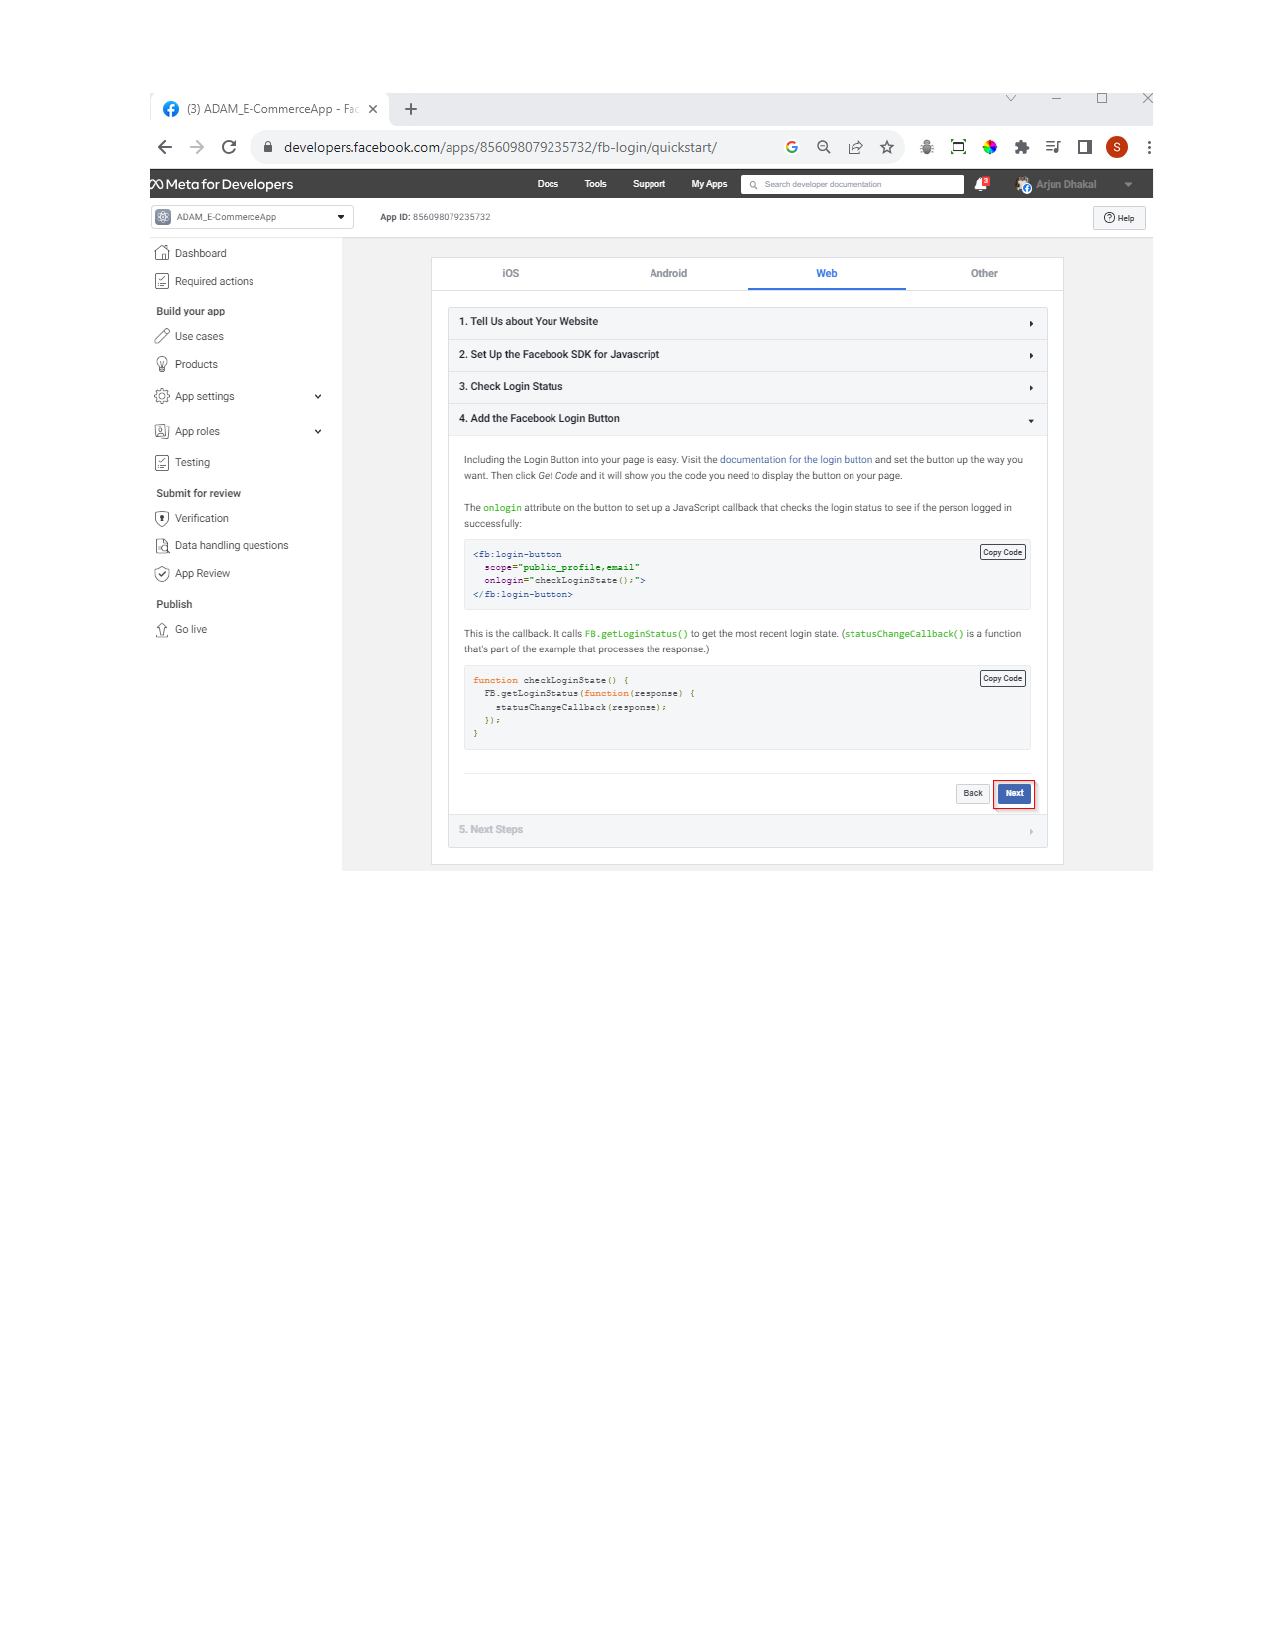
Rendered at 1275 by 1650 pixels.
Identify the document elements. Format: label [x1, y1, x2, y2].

picture [150, 93, 1154, 871]
